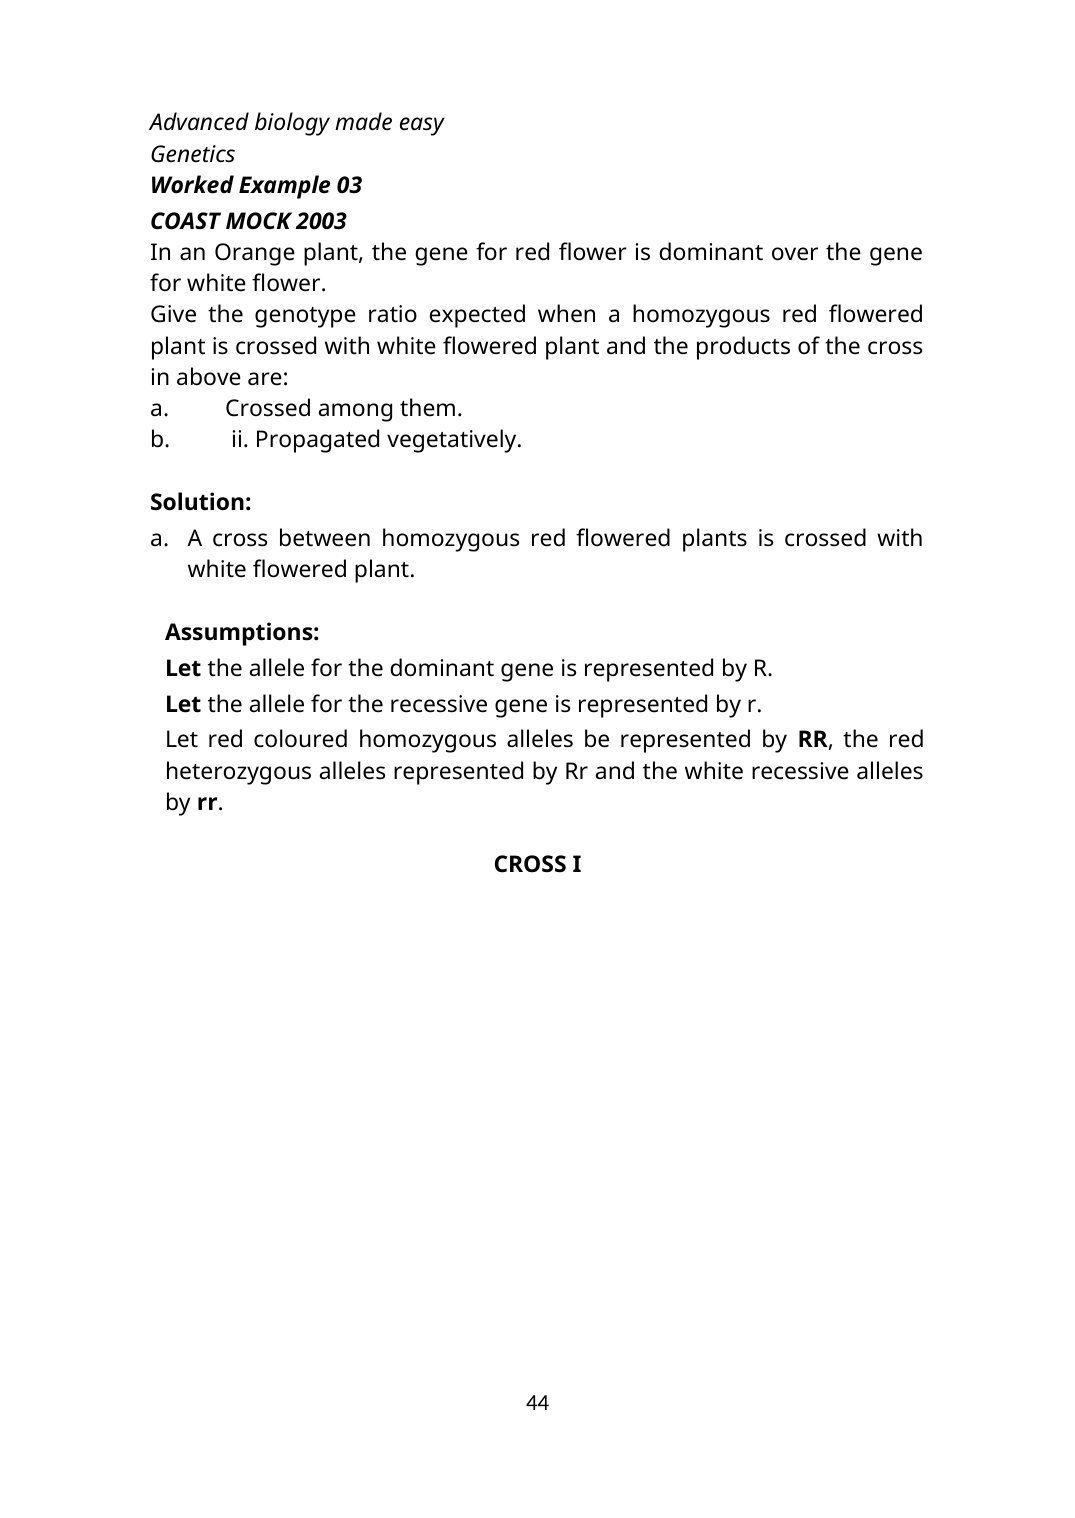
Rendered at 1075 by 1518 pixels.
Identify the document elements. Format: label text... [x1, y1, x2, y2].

list A cross between homozygous red flowered plants is crossed with white flowered plant. [150, 522, 925, 584]
list Crossed among them. [150, 392, 925, 423]
text Worked Example 03 [150, 169, 925, 200]
text Assumptions: [165, 616, 925, 647]
text CROSS I [150, 848, 925, 880]
text In an Orange plant, the gene for red flower is dominant over the gene for white flower. [150, 236, 925, 298]
text Let the allele for the recessive gene is represented by r. [165, 687, 925, 719]
text Let red coloured homozygous alleles be represented by RR, the red heterozygous alleles represented by Rr and the white recessive alleles by rr. [165, 723, 925, 817]
text Solution: [150, 486, 925, 517]
text COAST MOCK 2003 [150, 205, 925, 236]
text Let the allele for the dominant gene is represented by R. [165, 652, 925, 683]
list ii. Propagated vegetatively. [150, 423, 925, 455]
text Give the genotype ratio expected when a homozygous red flowered plant is crossed with white flowered plant and the products of the cross in above are: [150, 298, 925, 392]
